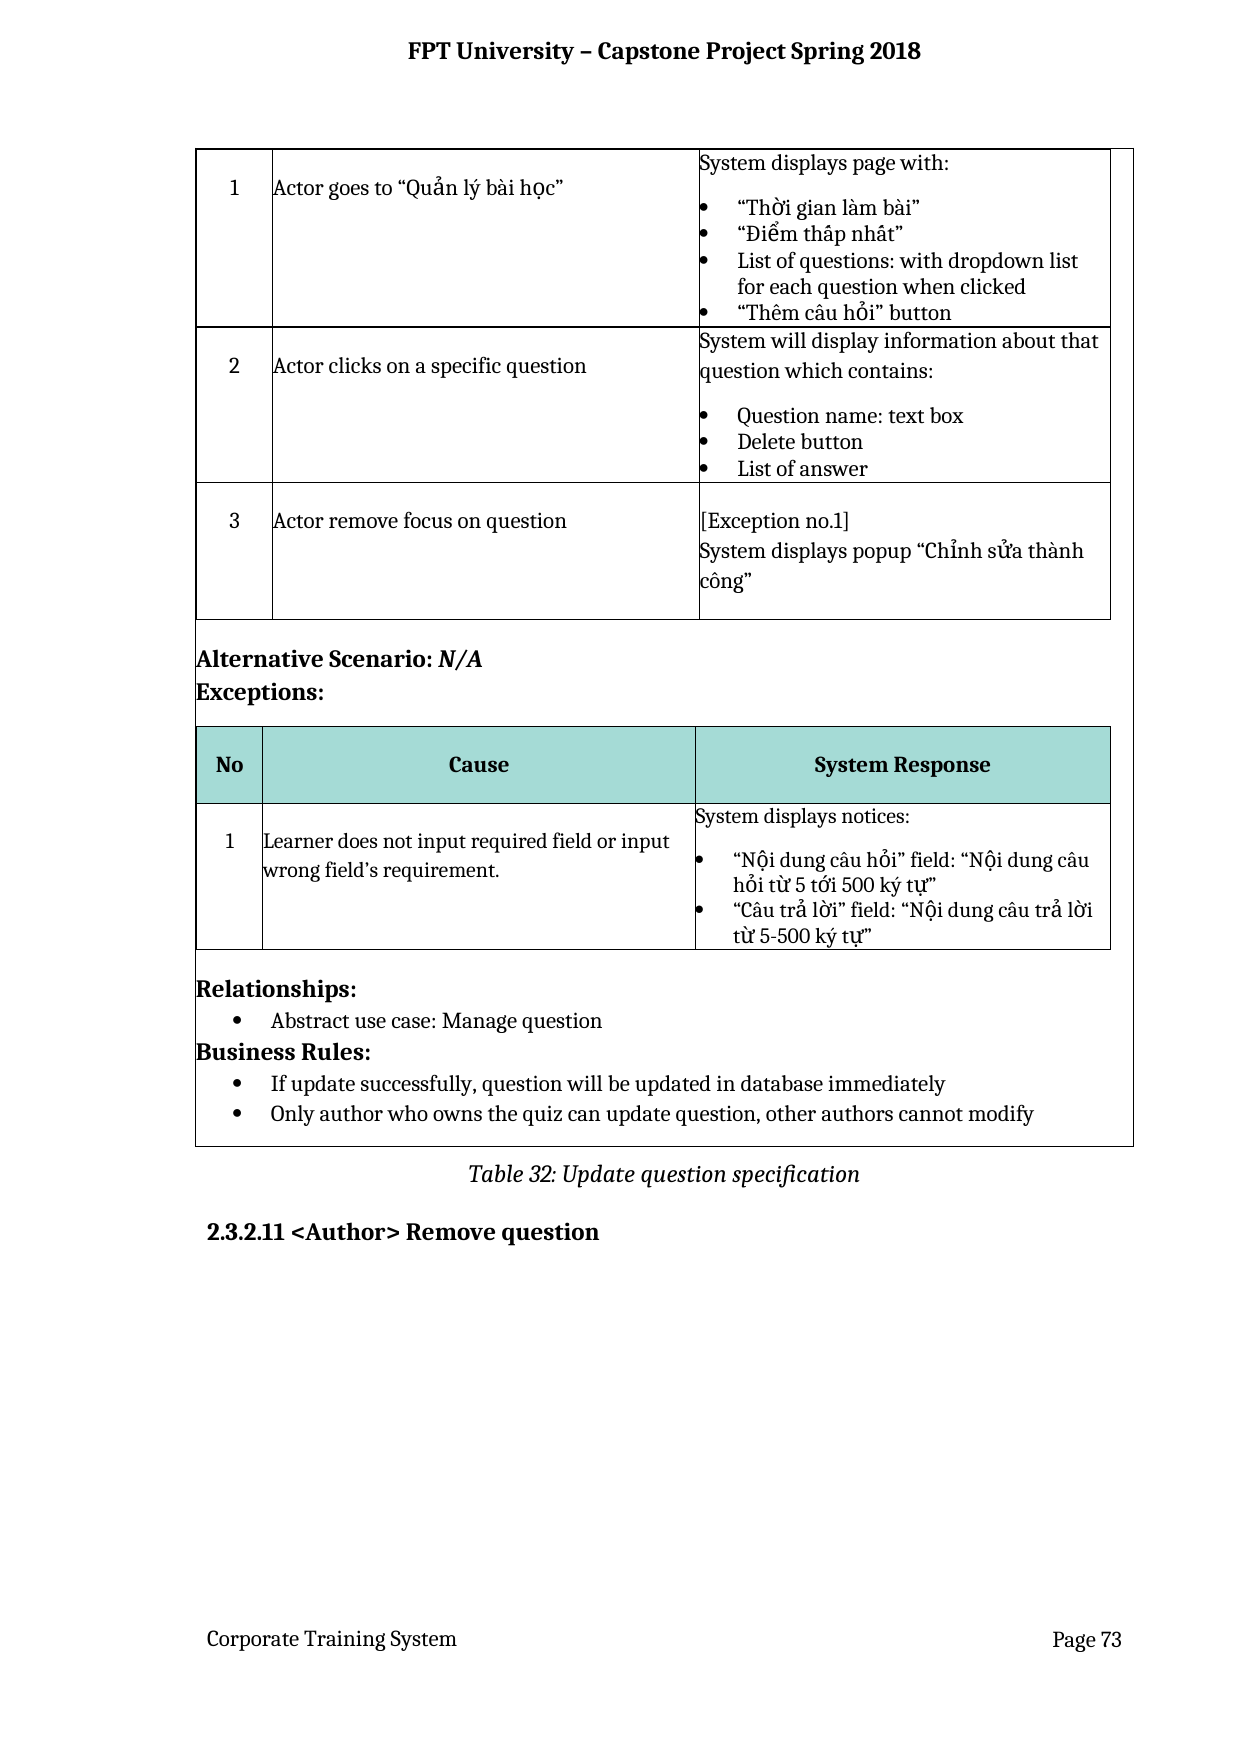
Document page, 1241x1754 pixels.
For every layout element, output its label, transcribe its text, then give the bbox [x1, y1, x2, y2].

list Table : Update question specification [207, 1159, 1122, 1188]
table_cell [196, 149, 1133, 1146]
text 2.3.2.11 <Author> Remove question [207, 1217, 1122, 1246]
